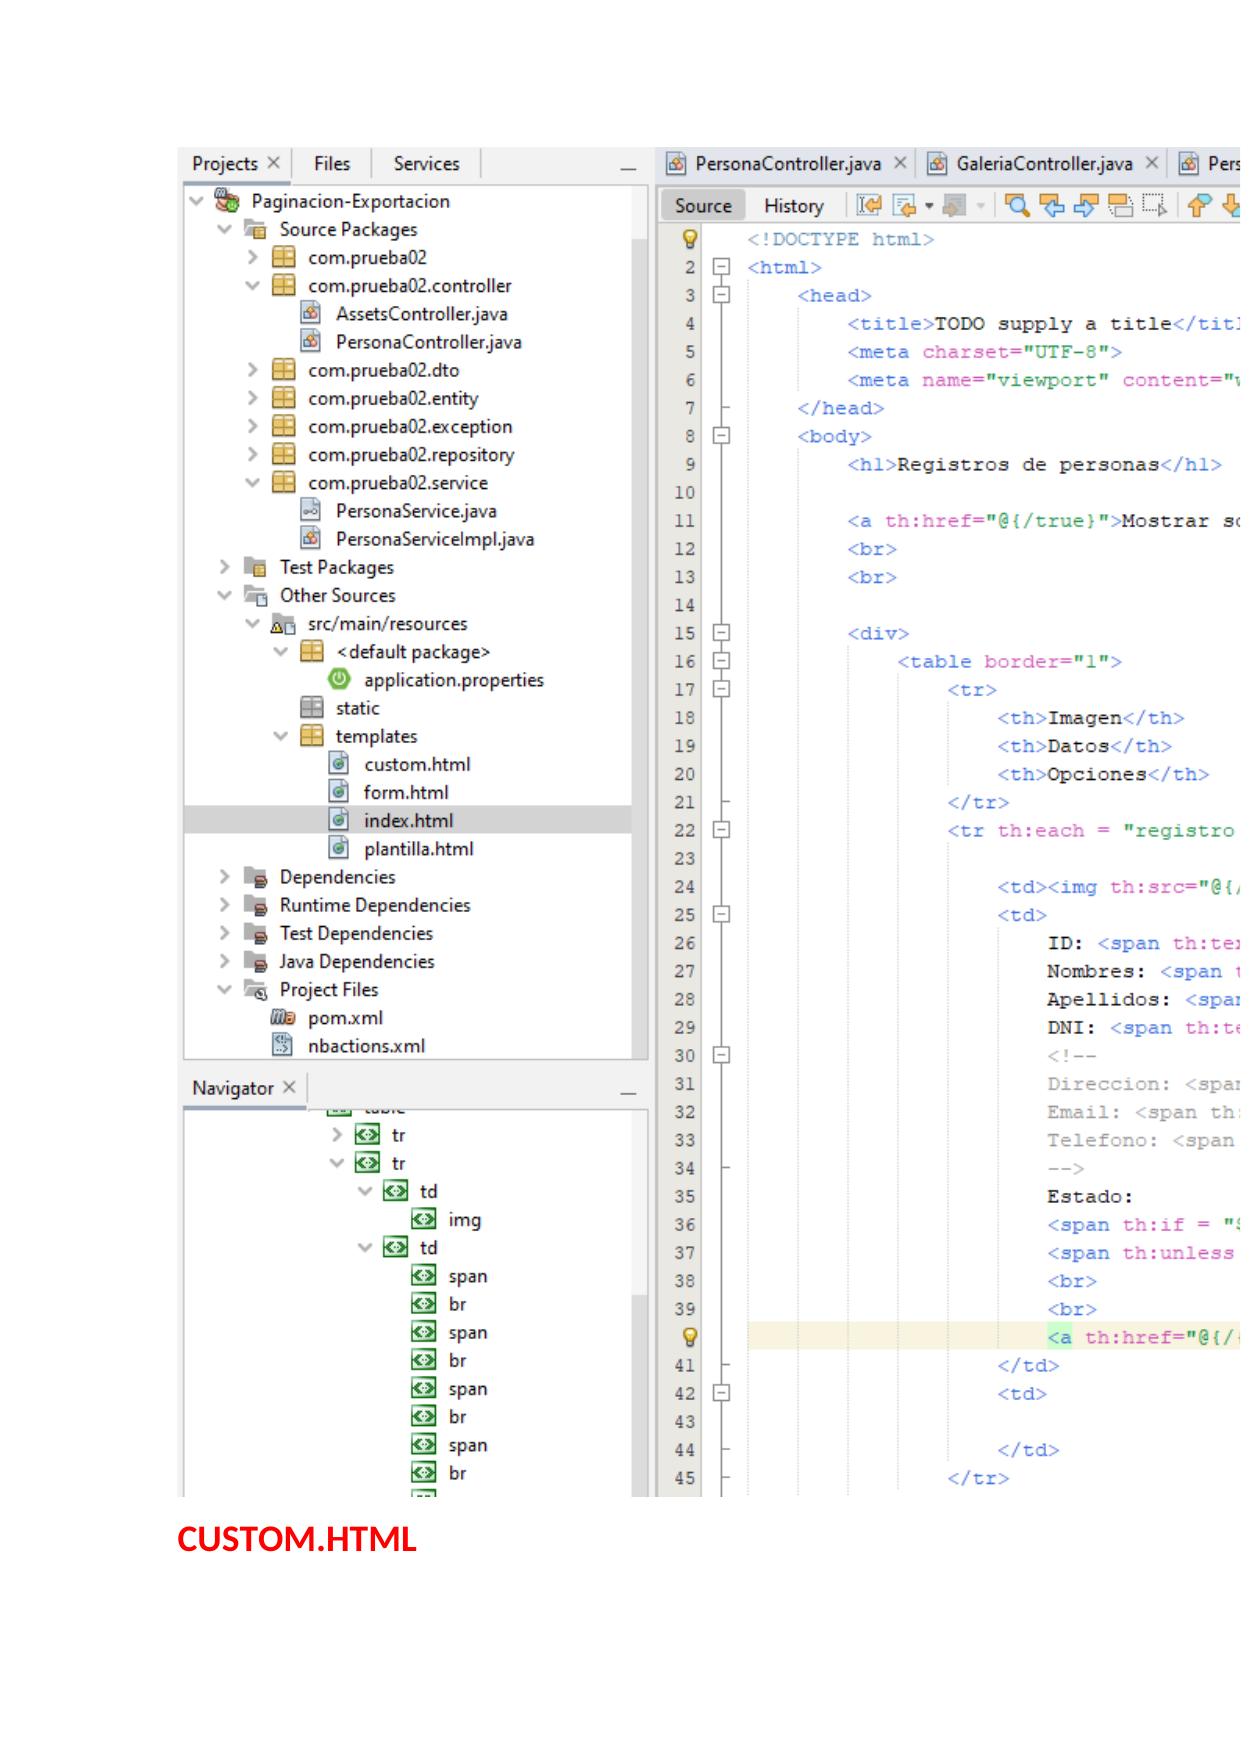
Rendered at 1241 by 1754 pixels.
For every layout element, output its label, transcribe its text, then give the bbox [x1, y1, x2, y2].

picture [177, 147, 1241, 1497]
text CUSTOM.HTML [177, 1515, 1063, 1561]
